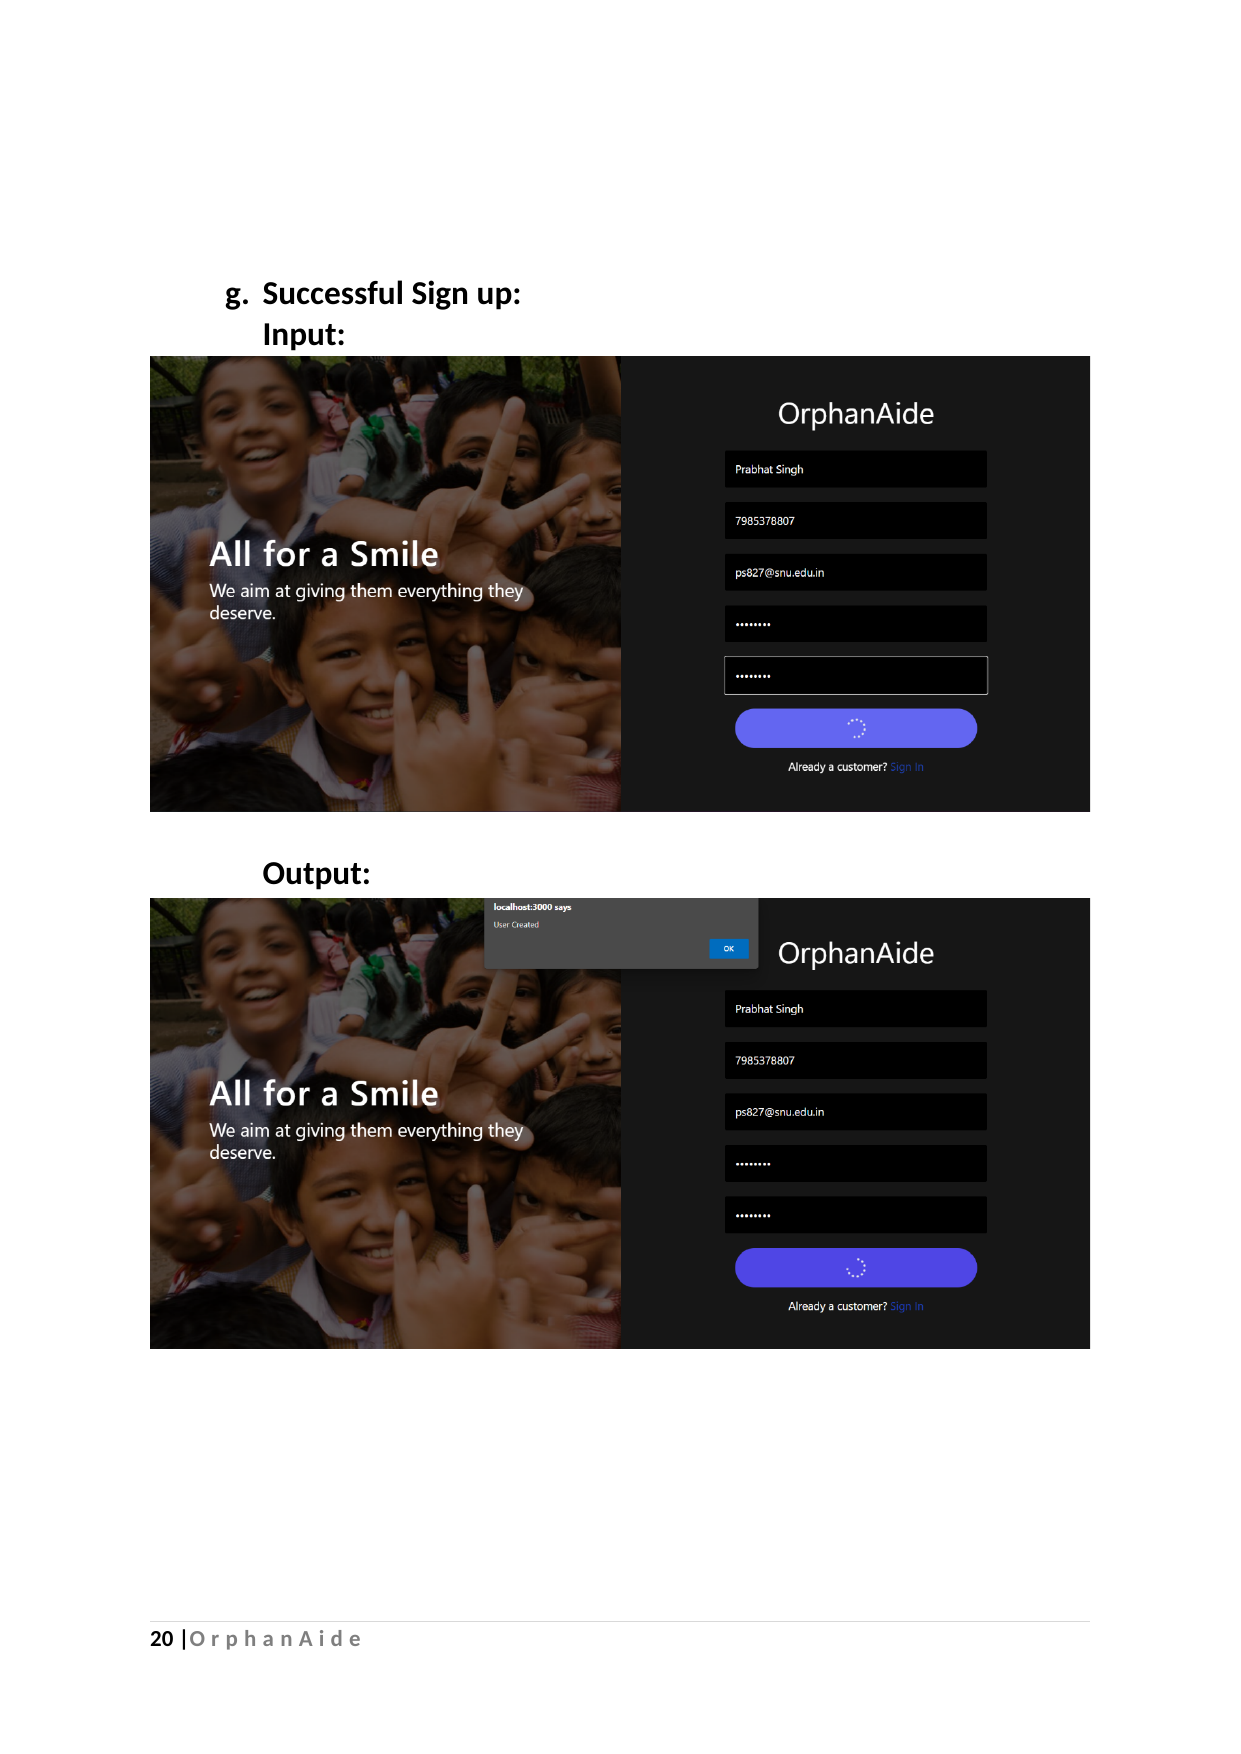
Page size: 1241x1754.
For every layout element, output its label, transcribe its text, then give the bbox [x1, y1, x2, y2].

list Successful Sign up: [225, 272, 1090, 313]
picture [150, 898, 1091, 1349]
list Output: [262, 852, 1090, 893]
list Input: [262, 313, 1090, 354]
picture [150, 356, 1091, 812]
